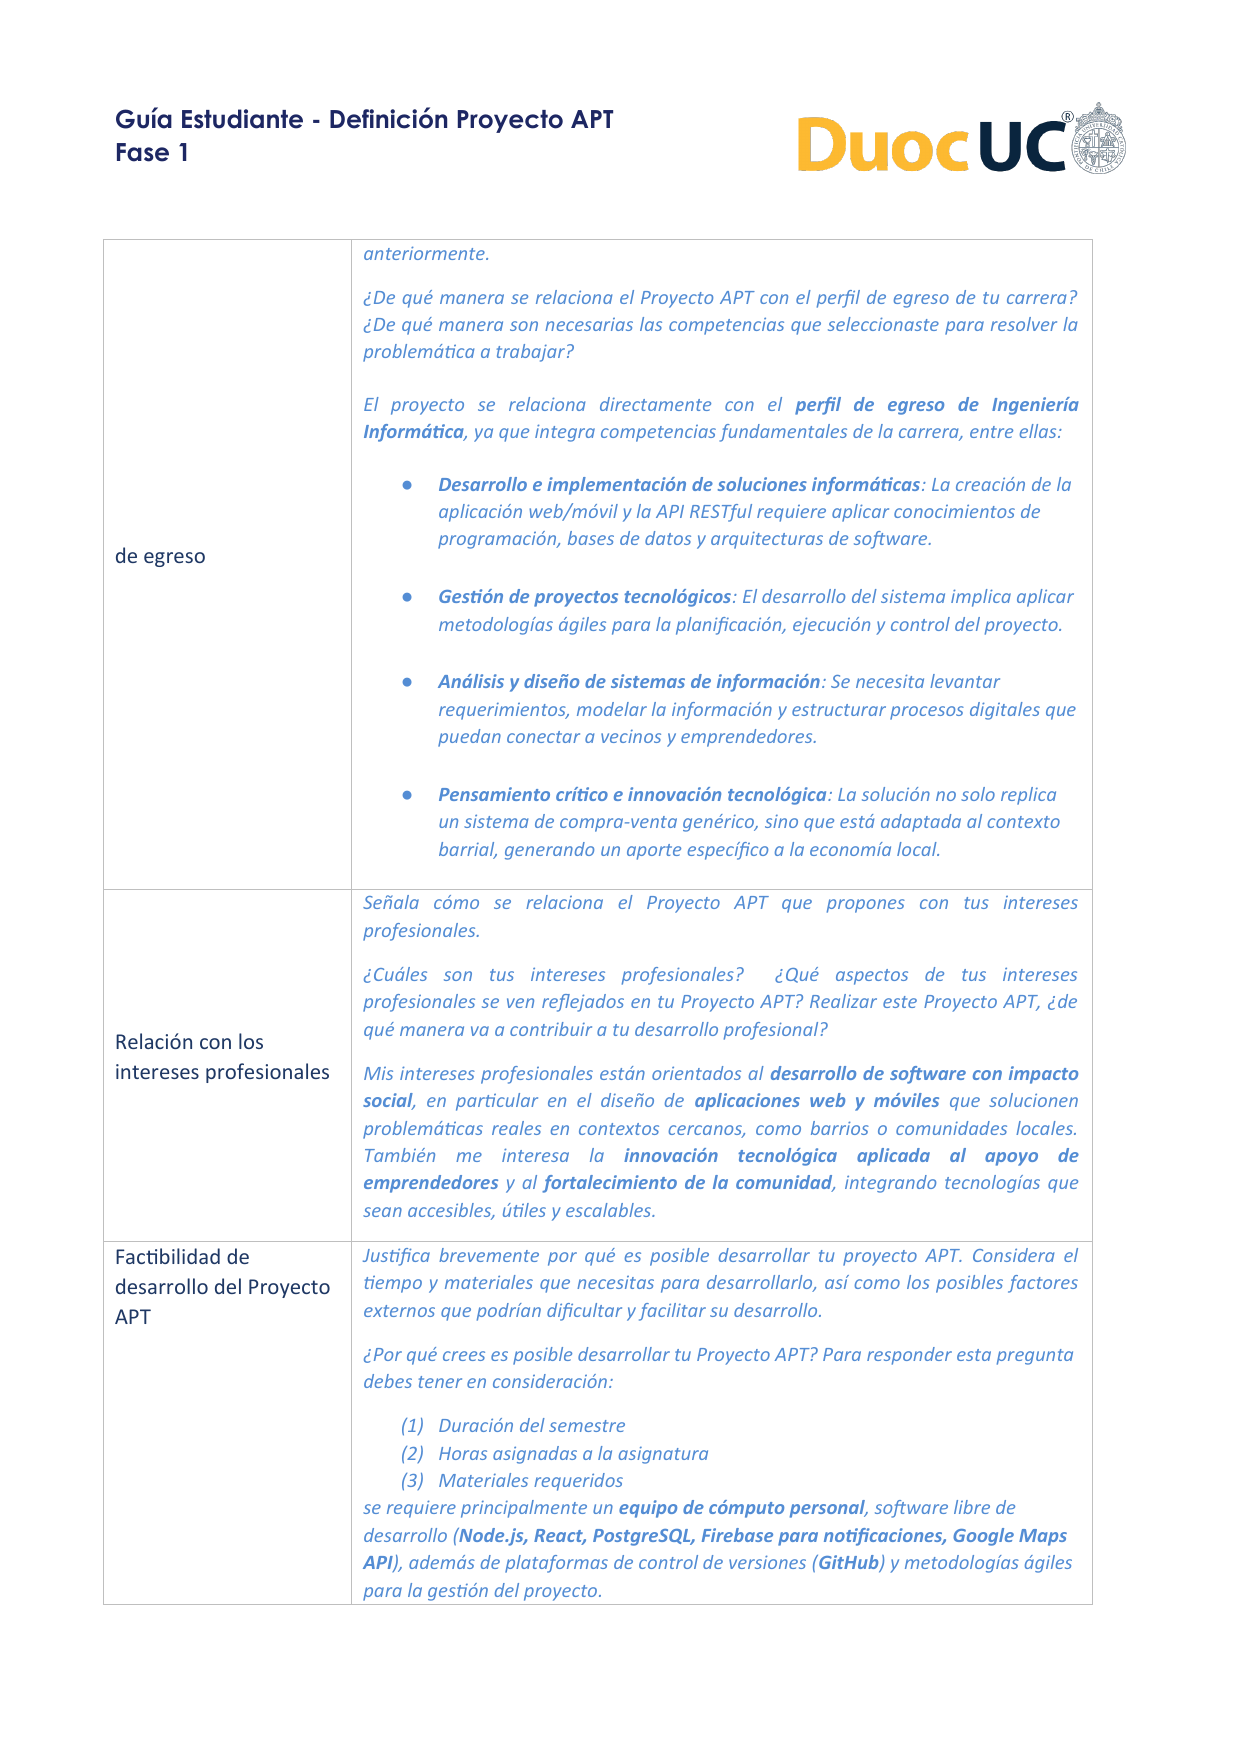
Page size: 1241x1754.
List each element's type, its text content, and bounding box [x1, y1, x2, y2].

table_cell Factibilidad de desarrollo del Proyecto APT [104, 1242, 351, 1604]
table_cell Señala cómo se relaciona el Proyecto APT que propones con tus intereses profesionales. ¿Cuáles son tus intereses profesionales? ¿Qué aspectos de tus intereses profesionales se ven reflejados en tu Proyecto APT? Realizar este Proyecto APT, ¿de qué manera va a contribuir a tu desarrollo profesional? Mis intereses profesionales están orientados al desarrollo de software con impacto social, en particular en el diseño de aplicaciones web y móviles que solucionen problemáticas reales en contextos cercanos, como barrios o comunidades locales. También me interesa la innovación tecnológica aplicada al apoyo de emprendedores y al fortalecimiento de la comunidad, integrando tecnologías que sean accesibles, útiles y escalables. [352, 890, 1092, 1241]
picture [798, 102, 1126, 174]
table_cell Pertinencia del proyecto con el perfil de egreso [104, 240, 351, 888]
table_cell Relación con los intereses profesionales [104, 890, 351, 1241]
